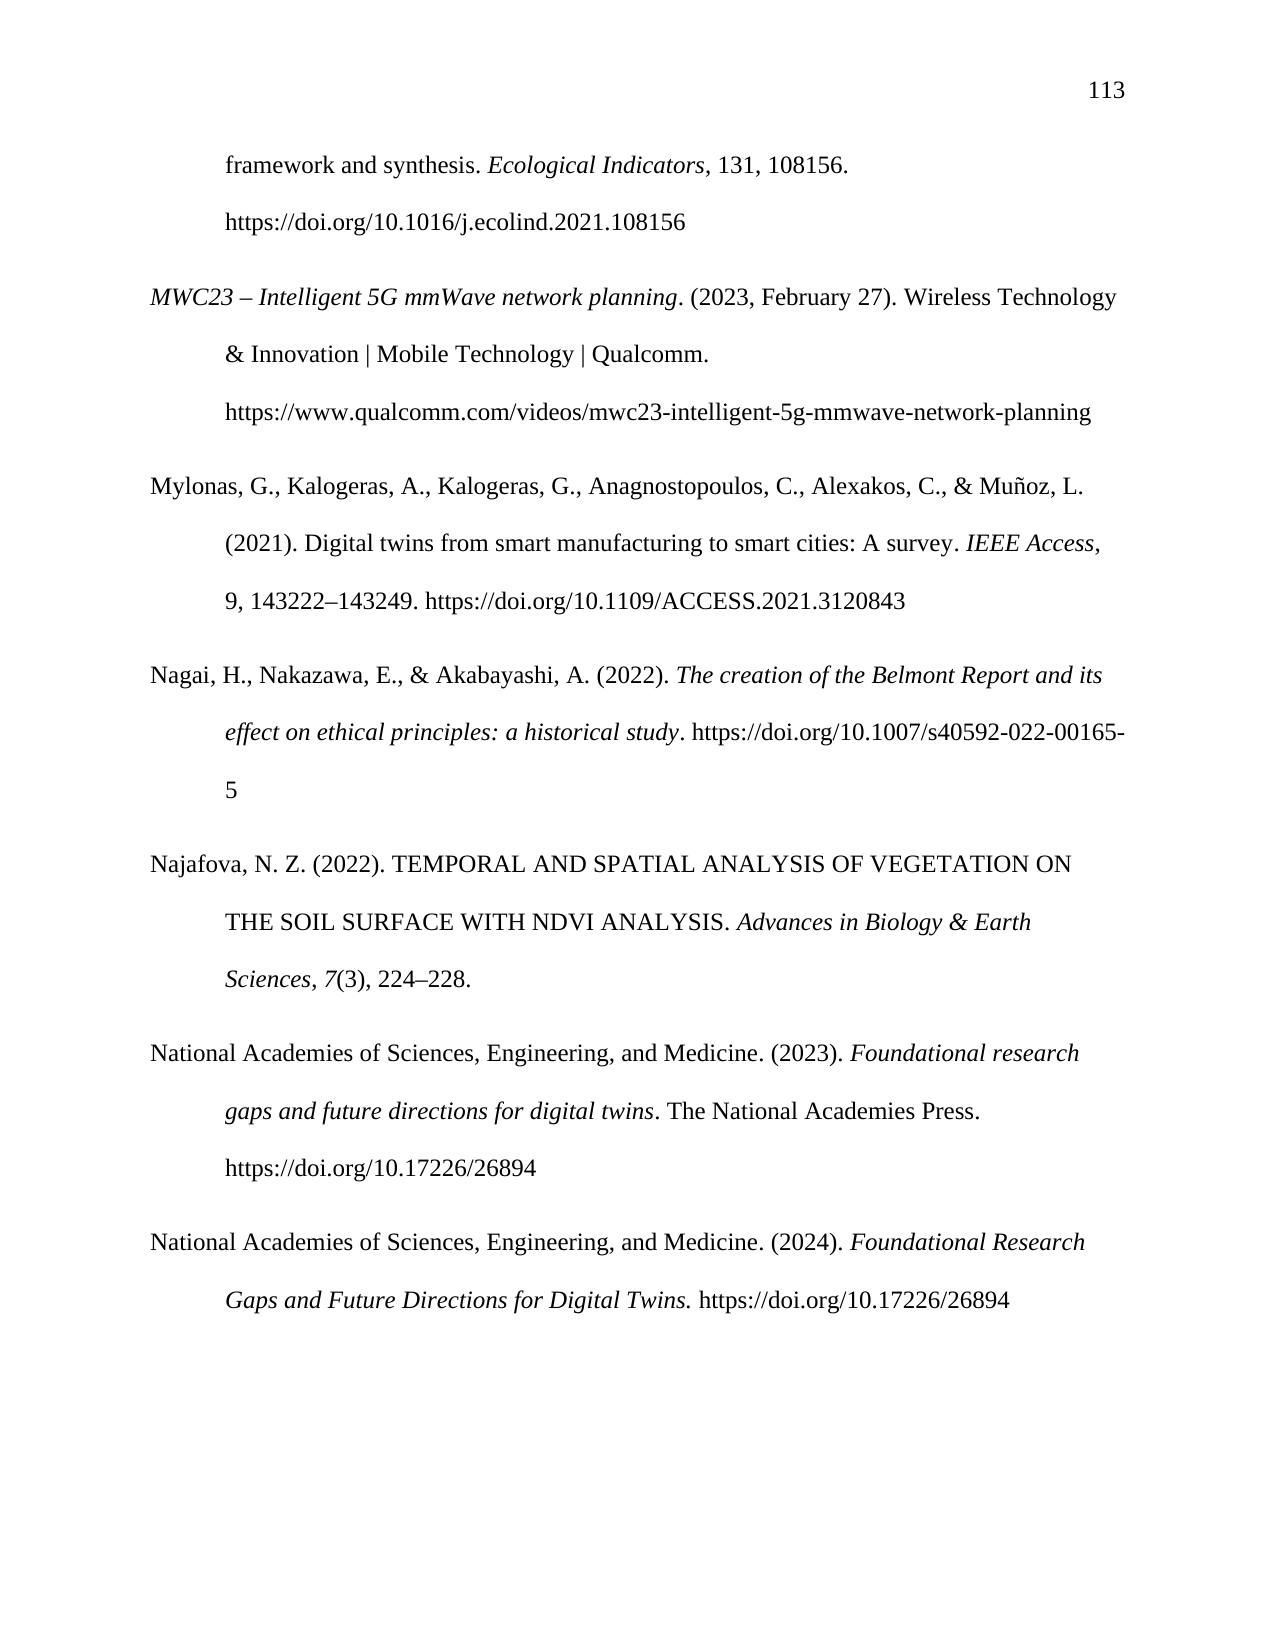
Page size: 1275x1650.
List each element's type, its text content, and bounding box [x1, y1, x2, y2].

text National Academies of Sciences, Engineering, and Medicine. (2024). Foundational Research Gaps and Future Directions for Digital Twins. https://doi.org/10.17226/26894 [150, 1227, 1125, 1314]
text Mylonas, G., Kalogeras, A., Kalogeras, G., Anagnostopoulos, C., Alexakos, C., & Muñoz, L. (2021). Digital twins from smart manufacturing to smart cities: A survey. IEEE Access, 9, 143222–143249. https://doi.org/10.1109/ACCESS.2021.3120843 [150, 471, 1125, 614]
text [150, 150, 1125, 236]
text National Academies of Sciences, Engineering, and Medicine. (2023). Foundational research gaps and future directions for digital twins. The National Academies Press. https://doi.org/10.17226/26894 [150, 1038, 1125, 1182]
text Najafova, N. Z. (2022). TEMPORAL AND SPATIAL ANALYSIS OF VEGETATION ON THE SOIL SURFACE WITH NDVI ANALYSIS. Advances in Biology & Earth Sciences, 7(3), 224–228. [150, 849, 1125, 993]
text Nagai, H., Nakazawa, E., & Akabayashi, A. (2022). The creation of the Belmont Report and its effect on ethical principles: a historical study. https://doi.org/10.1007/s40592-022-00165-5 [150, 660, 1125, 804]
text MWC23 – Intelligent 5G mmWave network planning. (2023, February 27). Wireless Technology & Innovation | Mobile Technology | Qualcomm. https://www.qualcomm.com/videos/mwc23-intelligent-5g-mmwave-network-planning [150, 282, 1125, 425]
